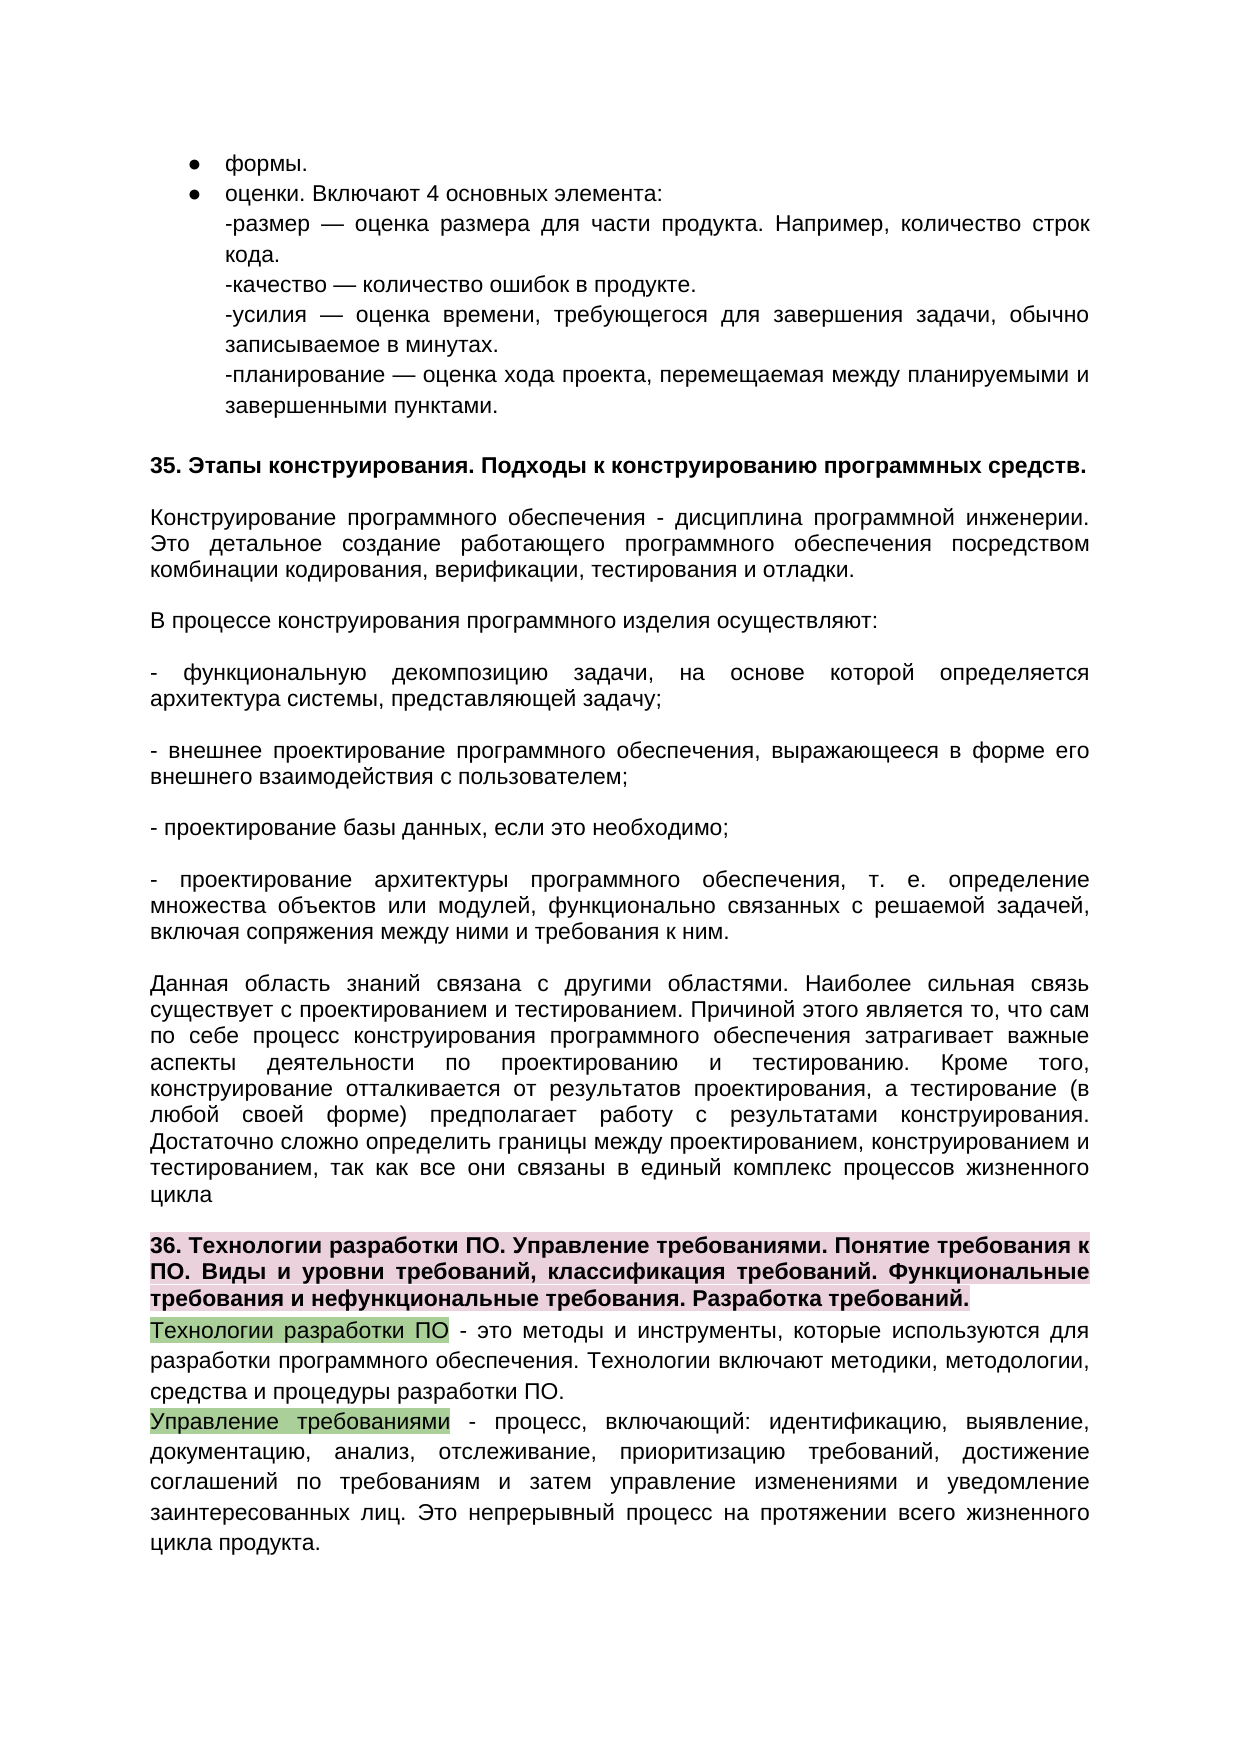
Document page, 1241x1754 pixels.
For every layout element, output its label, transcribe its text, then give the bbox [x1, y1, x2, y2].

title 36. Технологии разработки ПО. Управление требованиями. Понятие требования к ПО. Виды и уровни требований, классификация требований. Функциональные требования и нефункциональные требования. Разработка требований. [150, 1284, 1090, 1311]
text -размер — оценка размера для части продукта. Например, количество строк кода. [225, 210, 1090, 267]
text -планирование — оценка хода проекта, перемещаемая между планируемыми и завершенными пунктами. [225, 361, 1090, 418]
text - проектирование архитектуры программного обеспечения, т. е. определение множества объектов или модулей, функционально связанных с решаемой задачей, включая сопряжения между ними и требования к ним. [150, 866, 1090, 945]
text Конструирование программного обеспечения - дисциплина программной инженерии. Это детальное создание работающего программного обеспечения посредством комбинации кодирования, верификации, тестирования и отладки. [150, 503, 1090, 582]
text -усилия — оценка времени, требующегося для завершения задачи, обычно записываемое в минутах. [225, 301, 1090, 358]
list формы. [187, 150, 1090, 176]
text Данная область знаний связана с другими областями. Наиболее сильная связь существует с проектированием и тестированием. Причиной этого является то, что сам по себе процесс конструирования программного обеспечения затрагивает важные аспекты деятельности по проектированию и тестированию. Кроме того, конструирование отталкивается от результатов проектирования, а тестирование (в любой своей форме) предполагает работу с результатами конструирования. Достаточно сложно определить границы между проектированием, конструированием и тестированием, так как все они связаны в единый комплекс процессов жизненного цикла [150, 970, 1090, 1207]
text Технологии разработки ПО - это методы и инструменты, которые используются для разработки программного обеспечения. Технологии включают методики, методологии, средства и процедуры разработки ПО. [150, 1317, 1090, 1404]
text - внешнее проектирование программного обеспечения, выражающееся в форме его внешнего взаимодействия с пользователем; [150, 737, 1090, 789]
text - проектирование базы данных, если это необходимо; [150, 814, 1090, 841]
text - функциональную декомпозицию задачи, на основе которой определяется архитектура системы, представляющей задачу; [150, 659, 1090, 712]
title 35. Этапы конструирования. Подходы к конструированию программных средств. [150, 452, 1090, 478]
text Управление требованиями - процесс, включающий: идентификацию, выявление, документацию, анализ, отслеживание, приоритизацию требований, достижение соглашений по требованиям и затем управление изменениями и уведомление заинтересованных лиц. Это непрерывный процесс на протяжении всего жизненного цикла продукта. [150, 1408, 1090, 1555]
text В процессе конструирования программного изделия осуществляют: [150, 607, 1090, 634]
text -качество — количество ошибок в продукте. [225, 271, 1090, 297]
list оценки. Включают 4 основных элемента: [187, 180, 1090, 207]
